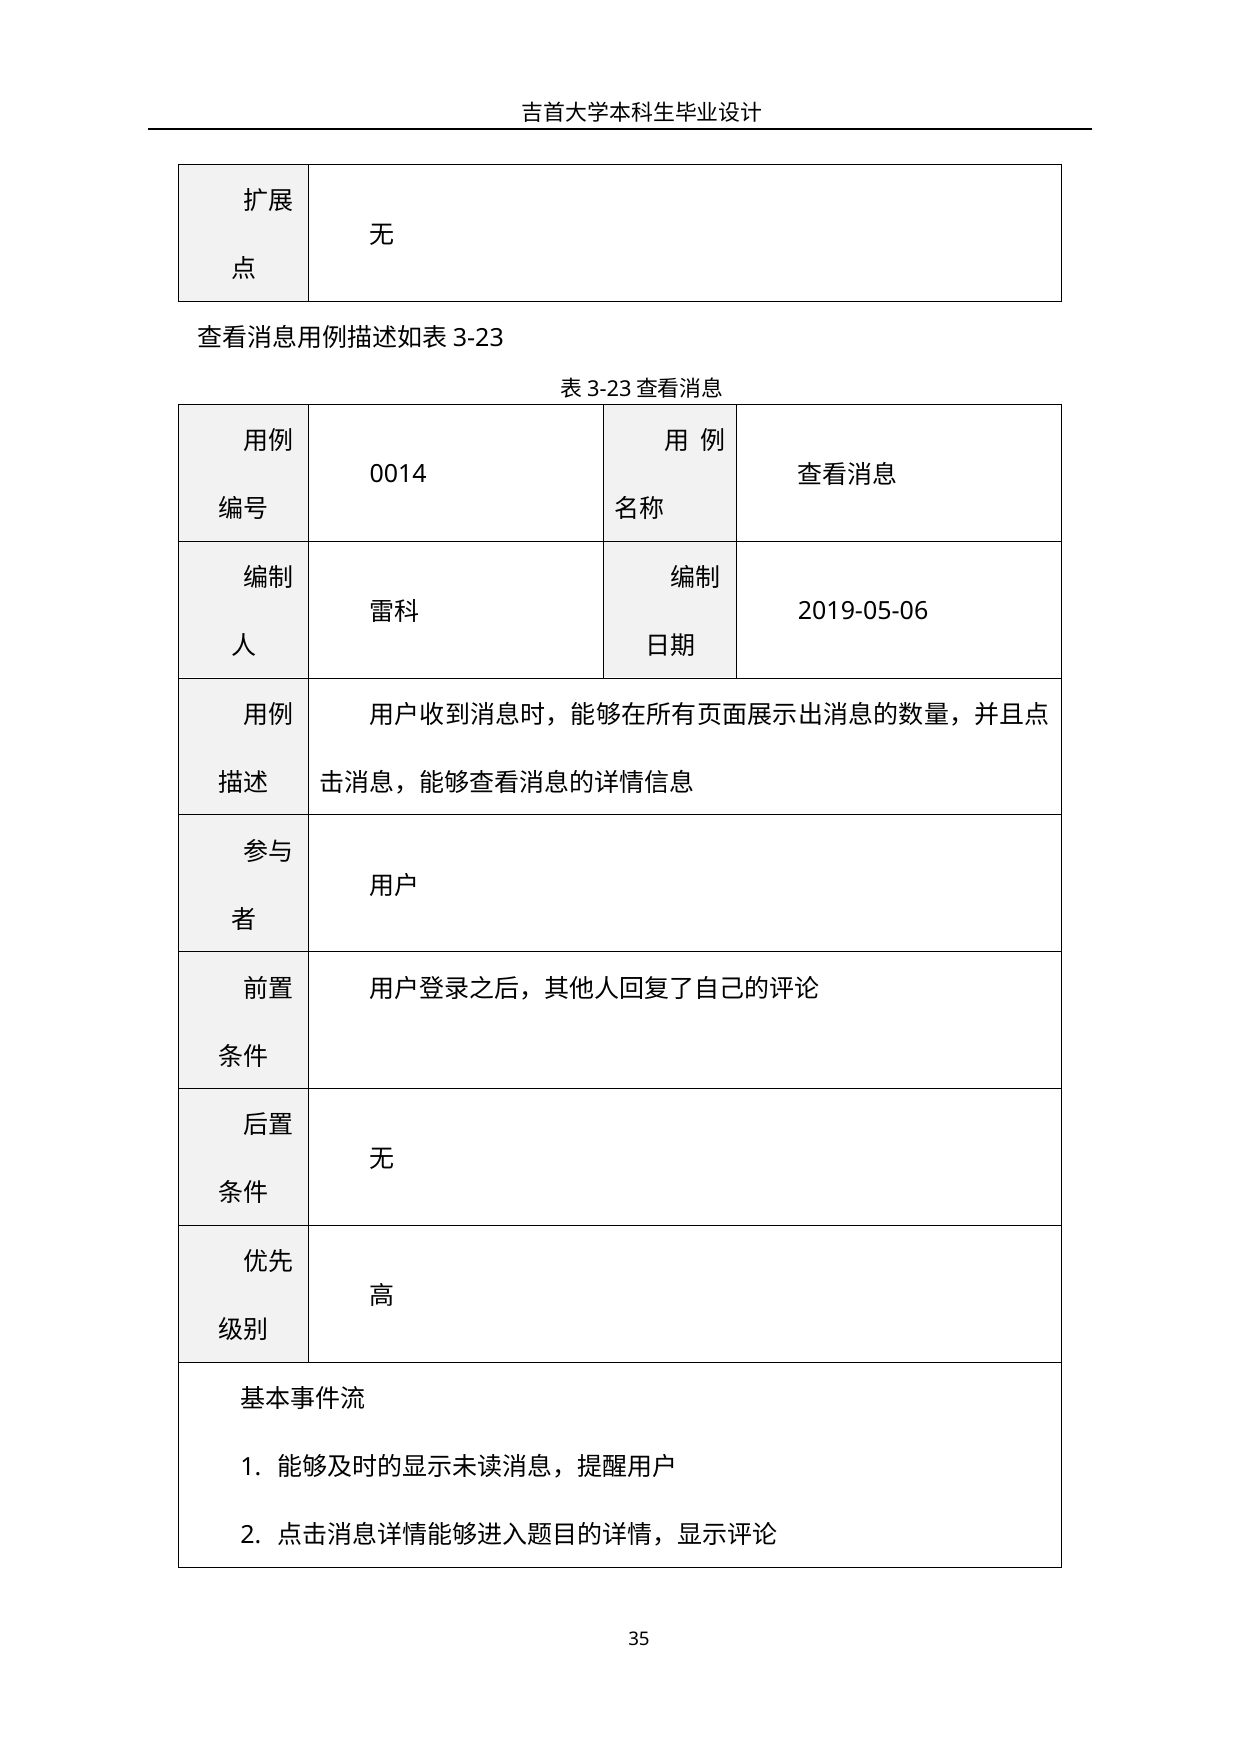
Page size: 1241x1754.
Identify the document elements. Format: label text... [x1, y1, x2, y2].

table_cell 后置条件 [179, 1089, 308, 1225]
table_cell 扩展点 [179, 165, 308, 301]
text 查看消息用例描述如表3-23 [148, 302, 1092, 370]
table_cell 编制人 [179, 542, 308, 677]
table_header 查看消息 [737, 405, 1061, 541]
table_cell 雷科 [309, 542, 603, 677]
table_cell 用户 [309, 815, 1061, 951]
table_cell 用例描述 [179, 679, 308, 814]
table_header 0014 [309, 405, 603, 541]
table_cell 高 [309, 1226, 1061, 1362]
table_cell 无 [309, 165, 1061, 301]
text 表3-23查看消息 [148, 370, 1092, 404]
table_header 用例名称 [604, 405, 736, 541]
table_cell 前置条件 [179, 952, 308, 1088]
table_cell 用户收到消息时，能够在所有页面展示出消息的数量，并且点击消息，能够查看消息的详情信息 [309, 679, 1061, 814]
table_cell 优先级别 [179, 1226, 308, 1362]
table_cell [179, 1363, 1061, 1567]
table_cell 用户登录之后，其他人回复了自己的评论 [309, 952, 1061, 1088]
table_header 用例编号 [179, 405, 308, 541]
table_cell 参与者 [179, 815, 308, 951]
table_cell 无 [309, 1089, 1061, 1225]
table_cell 编制日期 [604, 542, 736, 677]
table_cell 2019-05-06 [737, 542, 1061, 677]
